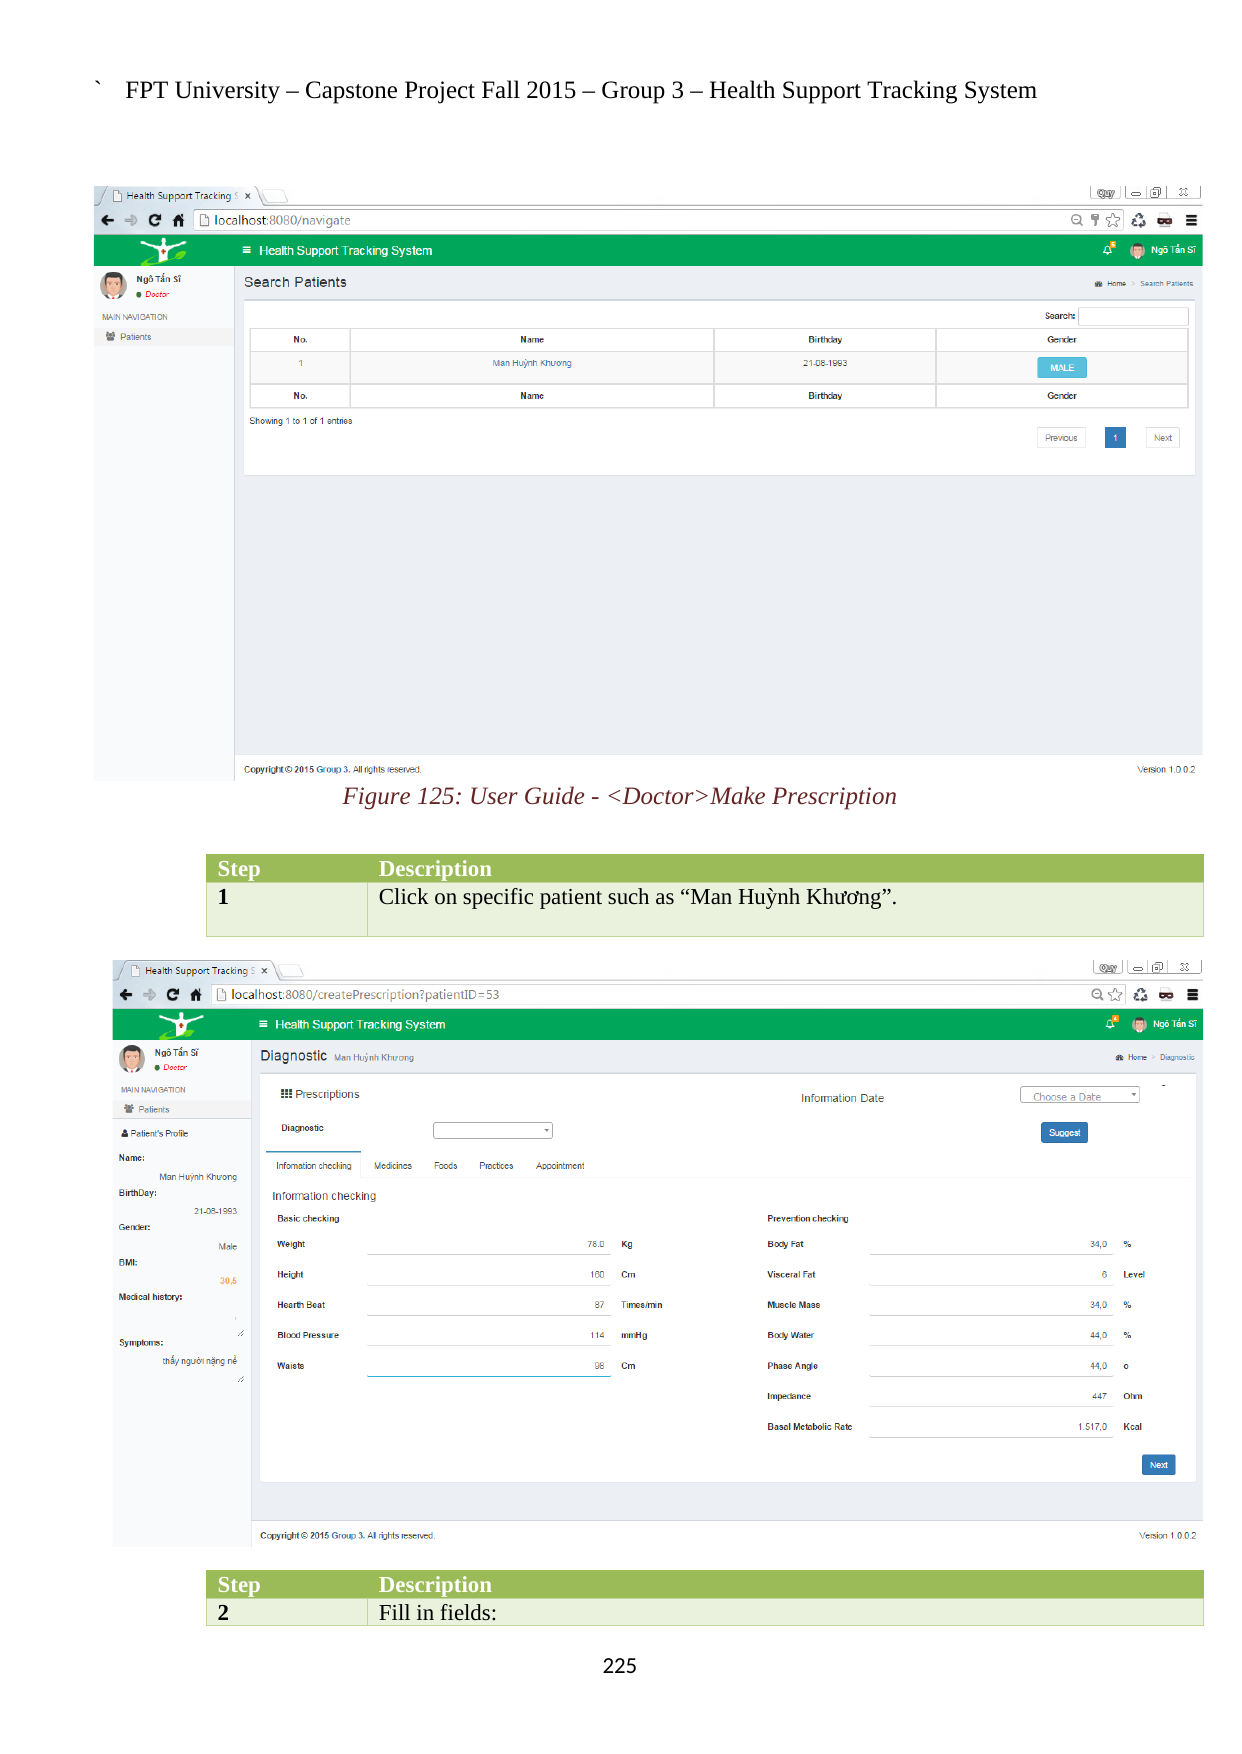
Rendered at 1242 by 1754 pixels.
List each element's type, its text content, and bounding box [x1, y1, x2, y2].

picture [93, 186, 1203, 781]
picture [112, 960, 1204, 1547]
text Figure 125: User Guide - <Doctor>Make Prescription [94, 781, 1146, 809]
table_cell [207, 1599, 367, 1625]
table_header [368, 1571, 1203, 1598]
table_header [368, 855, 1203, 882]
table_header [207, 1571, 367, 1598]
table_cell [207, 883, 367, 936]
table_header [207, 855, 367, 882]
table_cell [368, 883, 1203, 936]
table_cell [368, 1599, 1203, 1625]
